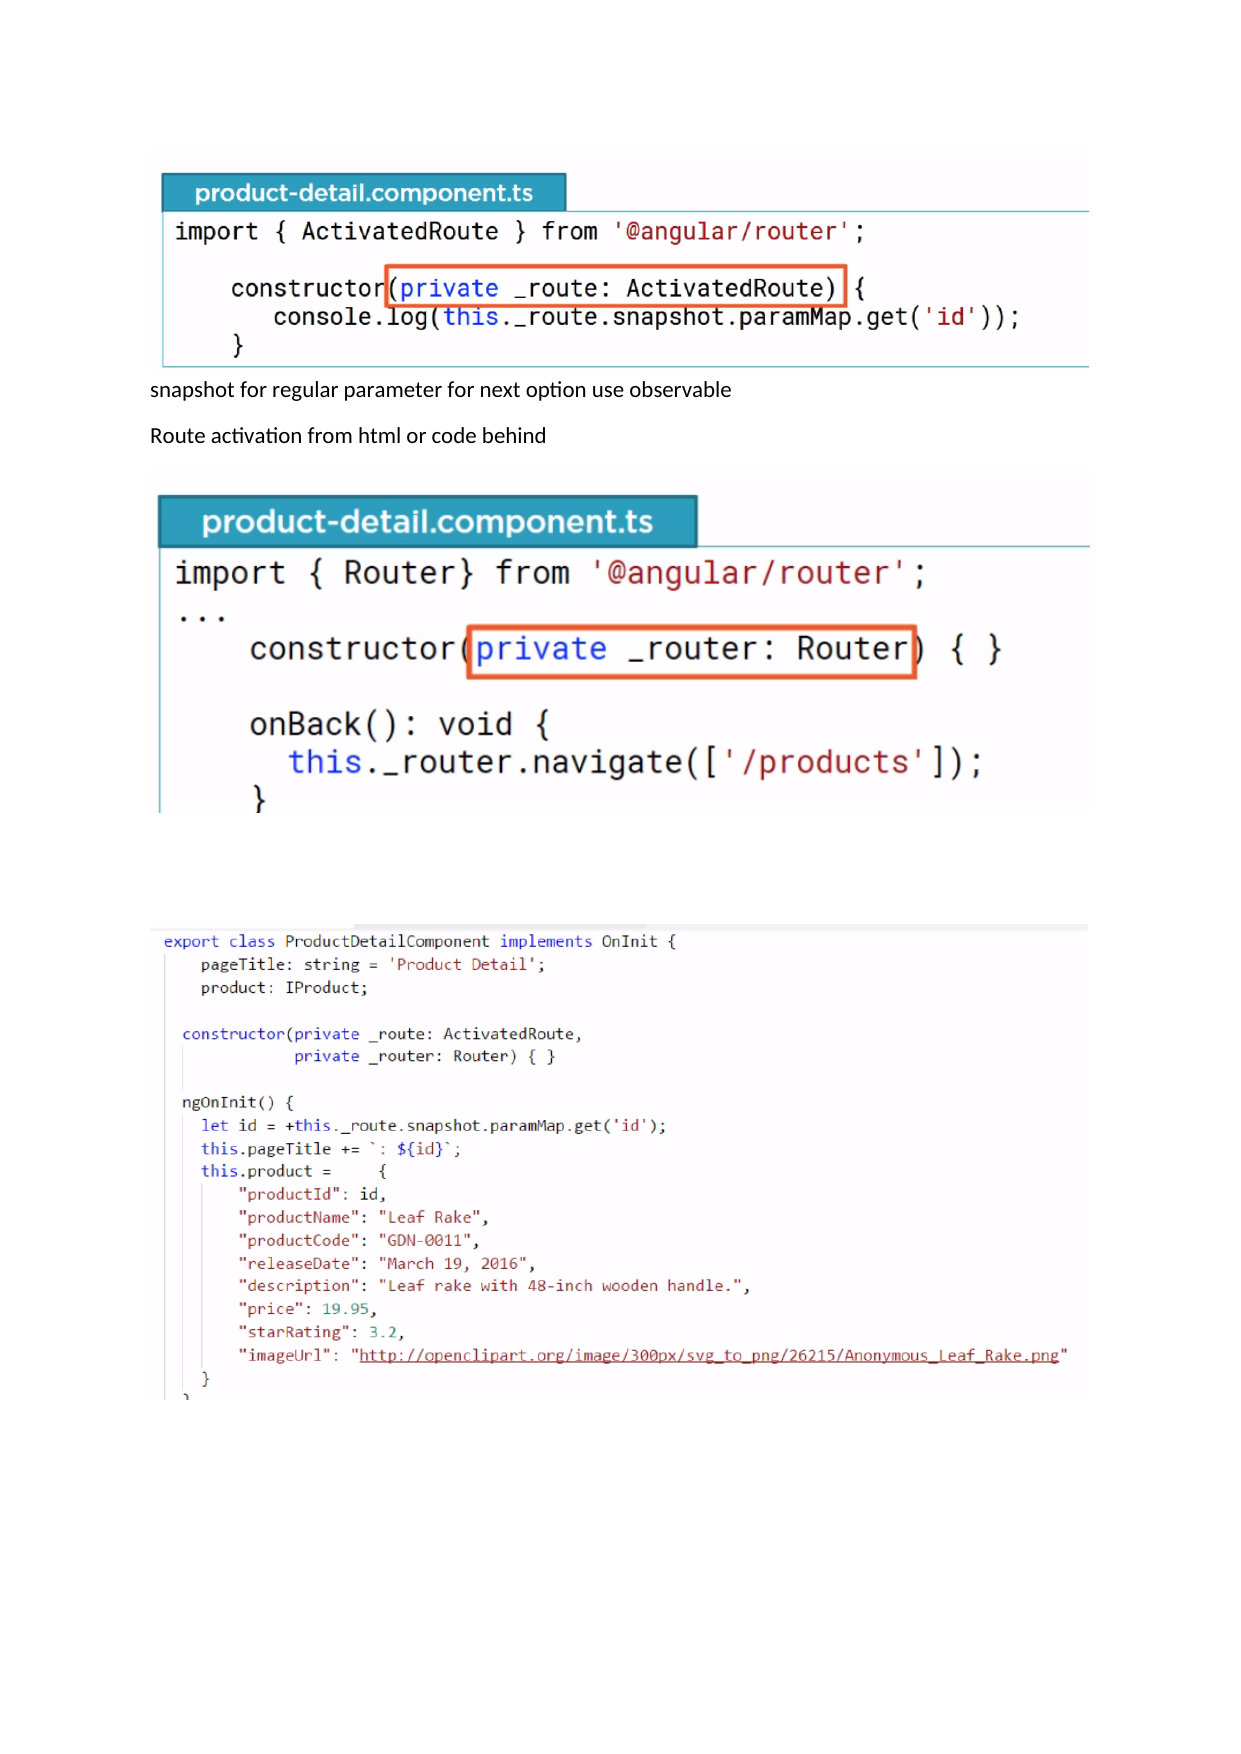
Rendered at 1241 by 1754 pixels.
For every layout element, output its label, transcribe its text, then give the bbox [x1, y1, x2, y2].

text Route activation from html or code behind [150, 422, 1090, 449]
picture [150, 468, 1090, 813]
picture [150, 150, 1089, 373]
picture [150, 924, 1088, 1400]
